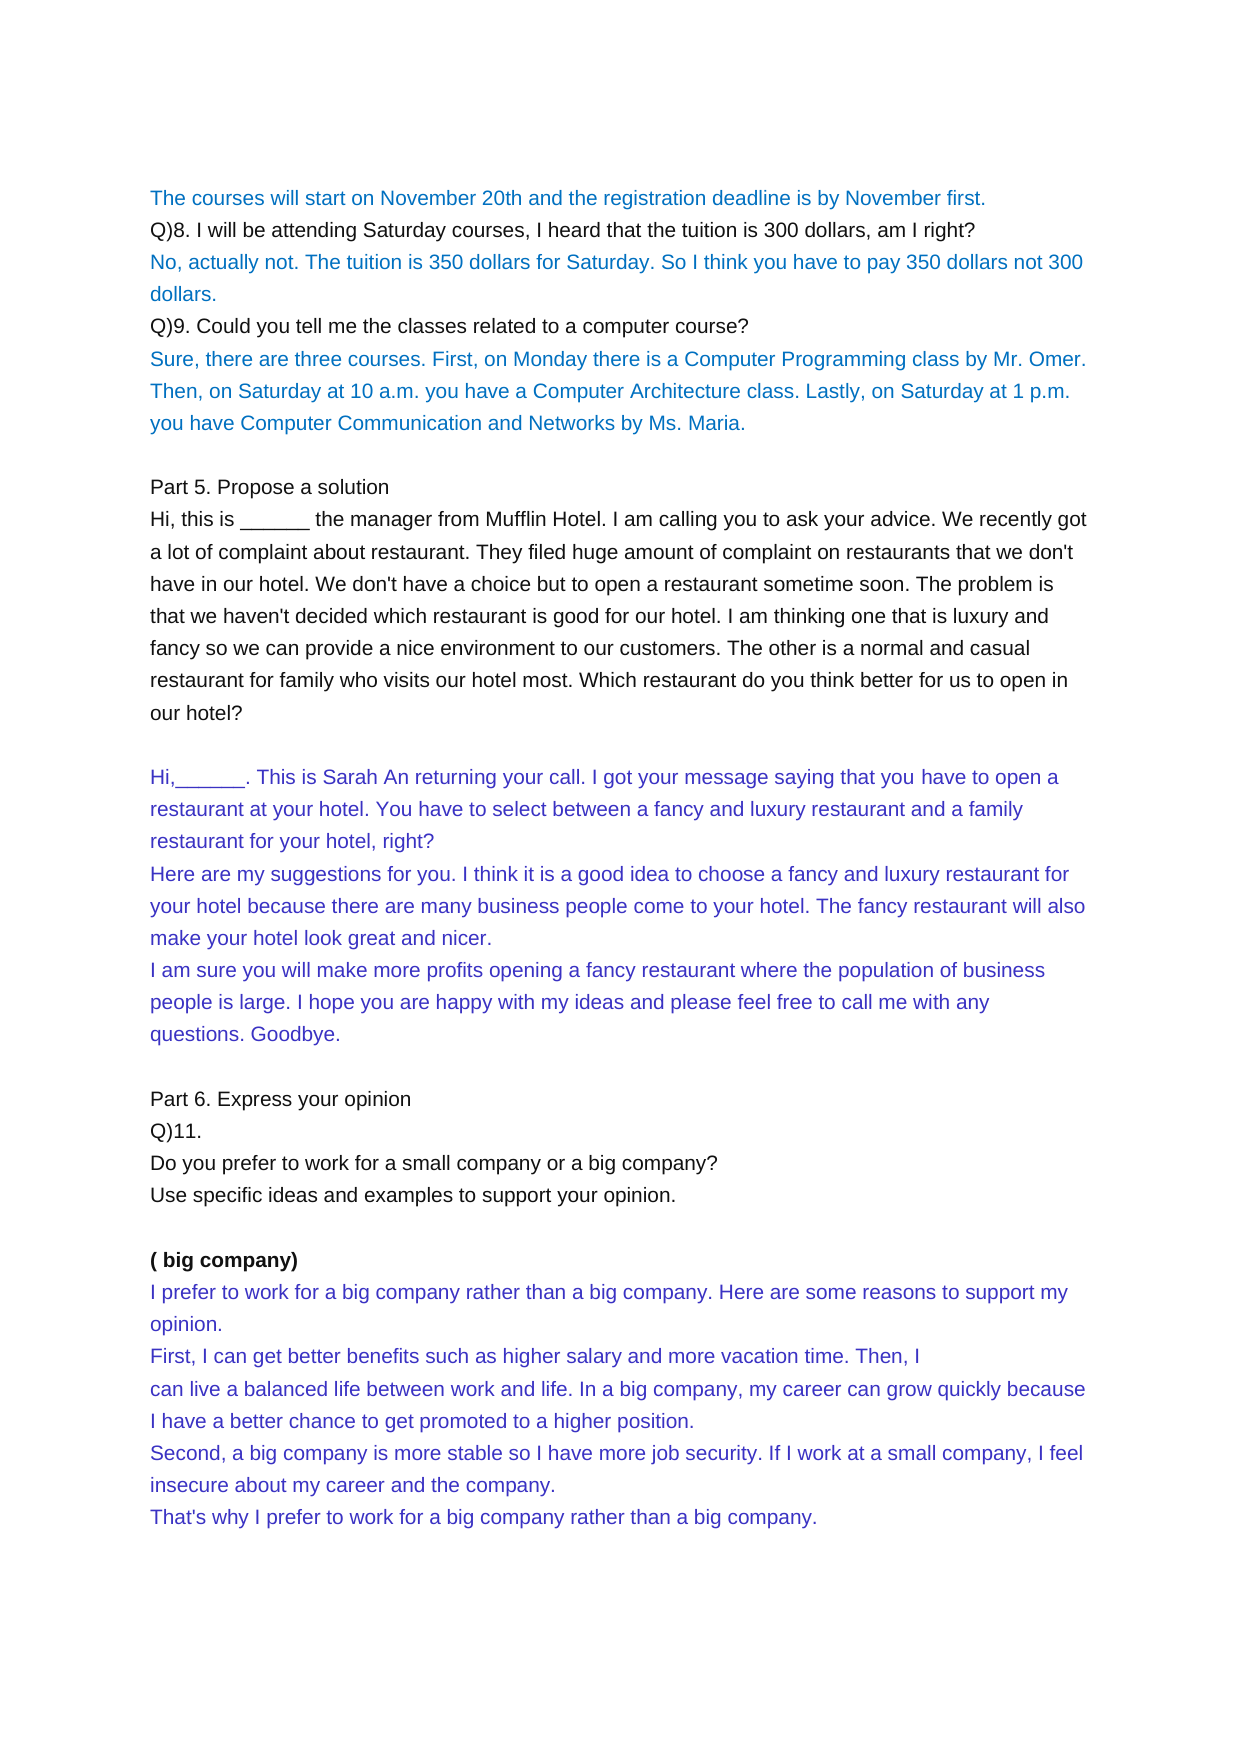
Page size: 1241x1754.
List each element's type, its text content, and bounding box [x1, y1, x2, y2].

text I prefer to work for a big company rather than a big company. Here are some reasons to support my opinion. [150, 1272, 1090, 1336]
text The courses will start on November 20th and the registration deadline is by November first. [150, 177, 1090, 209]
text Use specific ideas and examples to support your opinion. [150, 1175, 1090, 1207]
text Hi,______. This is Sarah An returning your call. I got your message saying that you have to open a restaurant at your hotel. You have to select between a fancy and luxury restaurant and a family restaurant for your hotel, right? [150, 757, 1090, 853]
text Do you prefer to work for a small company or a big company? [150, 1143, 1090, 1175]
text Q)11. [150, 1111, 1090, 1143]
text First, I can get better benefits such as higher salary and more vacation time. Then, I [150, 1336, 1090, 1368]
text No, actually not. The tuition is 350 dollars for Saturday. So I think you have to pay 350 dollars not 300 dollars. [150, 242, 1090, 306]
text Q)8. I will be attending Saturday courses, I heard that the tuition is 300 dollars, am I right? [150, 209, 1090, 242]
text Here are my suggestions for you. I think it is a good idea to choose a fancy and luxury restaurant for your hotel because there are many business people come to your hotel. The fancy restaurant will also make your hotel look great and nicer. [150, 853, 1090, 950]
text Part 6. Express your opinion [150, 1078, 1090, 1111]
text Part 5. Propose a solution [150, 467, 1090, 499]
text That's why I prefer to work for a big company rather than a big company. [150, 1497, 1090, 1529]
text Q)9. Could you tell me the classes related to a computer course? [150, 306, 1090, 338]
text I am sure you will make more profits opening a fancy restaurant where the population of business people is large. I hope you are happy with my ideas and please feel free to call me with any questions. Goodbye. [150, 950, 1090, 1046]
text Second, a big company is more stable so I have more job security. If I work at a small company, I feel insecure about my career and the company. [150, 1432, 1090, 1497]
text Hi, this is ______ the manager from Mufflin Hotel. I am calling you to ask your advice. We recently got a lot of complaint about restaurant. They filed huge amount of complaint on restaurants that we don't have in our hotel. We don't have a choice but to open a restaurant sometime soon. The problem is that we haven't decided which restaurant is good for our hotel. I am thinking one that is luxury and fancy so we can provide a nice environment to our customers. The other is a normal and casual restaurant for family who visits our hotel most. Which restaurant do you think better for us to open in our hotel? [150, 499, 1090, 724]
text ( big company) [150, 1239, 1090, 1272]
text can live a balanced life between work and life. In a big company, my career can grow quickly because I have a better chance to get promoted to a higher position. [150, 1368, 1090, 1432]
text Sure, there are three courses. First, on Monday there is a Computer Programming class by Mr. Omer. Then, on Saturday at 10 a.m. you have a Computer Architecture class. Lastly, on Saturday at 1 p.m. you have Computer Communication and Networks by Ms. Maria. [150, 338, 1090, 435]
